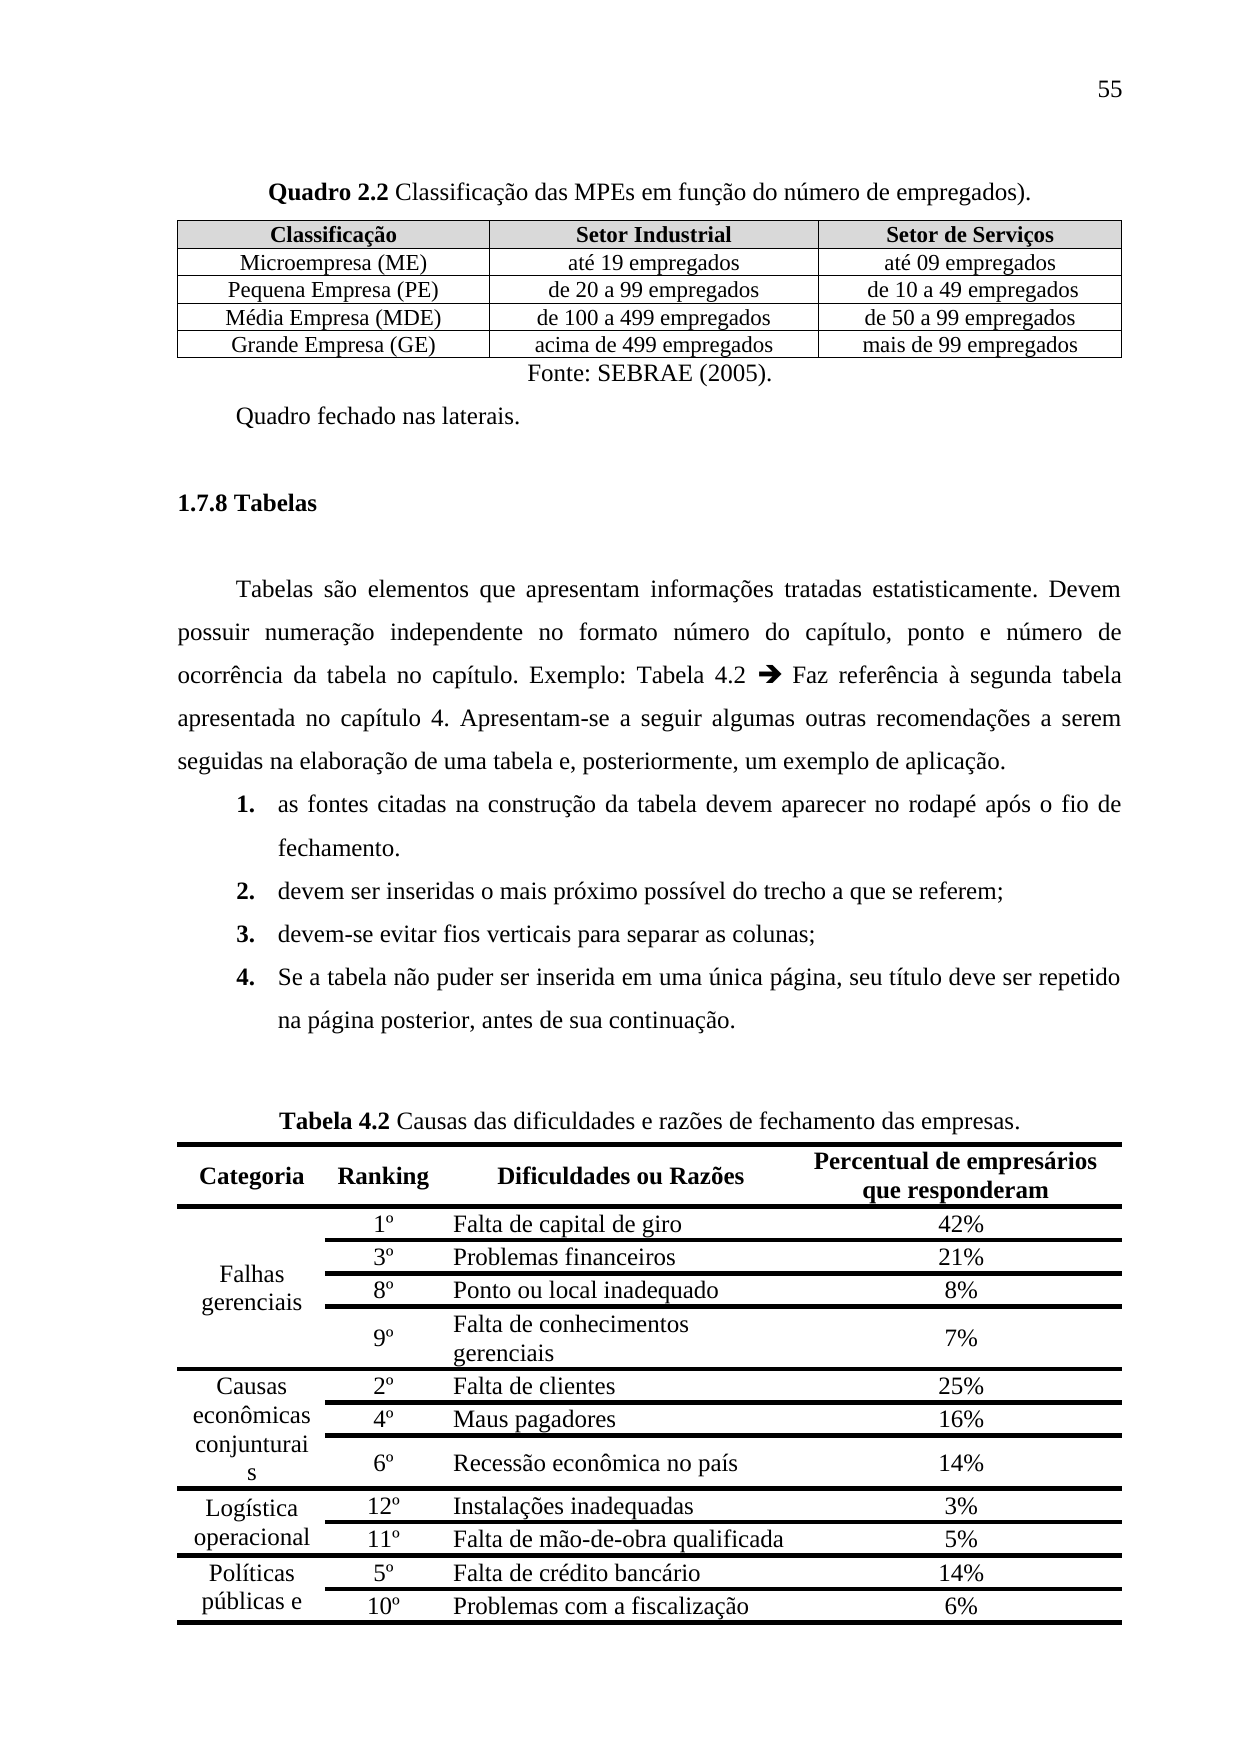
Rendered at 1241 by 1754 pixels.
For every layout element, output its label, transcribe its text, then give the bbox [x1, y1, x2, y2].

table_cell 16% [800, 1405, 1122, 1433]
table_cell acima de 499 empregados [490, 331, 818, 357]
table_cell de 49 empregados [819, 276, 1121, 302]
table_cell 9º [325, 1309, 442, 1366]
table_cell Causas econômicas conjunturais [177, 1371, 325, 1486]
table_cell Falta de conhecimentos gerenciais [442, 1309, 800, 1366]
table_cell 8º [325, 1276, 442, 1304]
table_cell de 99 empregados [819, 304, 1121, 330]
table_cell Falta de capital de giro [442, 1209, 800, 1237]
table_header Classificação [178, 221, 489, 248]
table_cell Falhas gerenciais [177, 1209, 325, 1366]
table_cell Recessão econômica no país [442, 1438, 800, 1486]
table_cell 42% [800, 1209, 1122, 1237]
table_cell Problemas com a fiscalização [442, 1591, 800, 1620]
table_header Percentual de empresários que responderam [800, 1147, 1122, 1204]
table_cell 3% [800, 1491, 1122, 1519]
table_cell 14% [800, 1558, 1122, 1586]
table_cell 21% [800, 1242, 1122, 1271]
table_cell 7% [800, 1309, 1122, 1366]
table_cell Ponto ou local inadequado [442, 1276, 800, 1304]
table_cell Logística operacional [177, 1491, 325, 1553]
table_cell 2º [325, 1371, 442, 1400]
table_header Setor de Serviços [819, 221, 1121, 248]
table_cell 25% [800, 1371, 1122, 1400]
table_cell Pequena Empresa (PE) [178, 276, 489, 302]
table_cell 3º [325, 1242, 442, 1271]
table_cell de 99 empregados [490, 276, 818, 302]
table_cell 8% [800, 1276, 1122, 1304]
text 1.7.8 Tabelas [177, 488, 1122, 516]
table_cell 12º [325, 1491, 442, 1519]
table_cell Políticas públicas e jurídicas [177, 1558, 325, 1620]
text Tabelas são elementos que apresentam informações tratadas estatisticamente. Devem possuir numeração independente no formato número do capítulo, ponto e número de ocorrência da tabela no capítulo. Exemplo: Tabela 4.2 Faz referência à segunda tabela apresentada no capítulo 4. Apresentam-se a seguir algumas outras recomendações a serem seguidas na elaboração de uma tabela e, posteriormente, um exemplo de aplicação. [177, 574, 1122, 775]
table_cell Falta de crédito bancário [442, 1558, 800, 1586]
table_header Dificuldades ou Razões [442, 1147, 800, 1204]
table_cell Problemas financeiros [442, 1242, 800, 1271]
table_cell 6º [325, 1438, 442, 1486]
table_cell 1º [325, 1209, 442, 1237]
text Tabela 4.2 Causas das dificuldades e razões de fechamento das empresas. [177, 1106, 1122, 1134]
table_cell Média Empresa (MDE) [178, 304, 489, 330]
table_cell Falta de mão-de-obra qualificada [442, 1524, 800, 1553]
table_cell 14% [800, 1438, 1122, 1486]
list devem ser inseridas o mais próximo possível do trecho a que se referem; [236, 876, 1122, 904]
table_cell Grande Empresa (GE) [178, 331, 489, 357]
table_header Categoria [177, 1147, 325, 1204]
table_cell 4º [325, 1405, 442, 1433]
table_cell Falta de clientes [442, 1371, 800, 1400]
table_cell até 19 empregados [490, 249, 818, 275]
text Quadro 2.2 Classificação das MPEs em função do número de empregados). [177, 177, 1122, 206]
text Fonte: SEBRAE (2005). [177, 358, 1122, 387]
table_cell 11º [325, 1524, 442, 1553]
table_cell Maus pagadores [442, 1405, 800, 1433]
list devem-se evitar fios verticais para separar as colunas; [236, 919, 1122, 948]
table_cell até 09 empregados [819, 249, 1121, 275]
table_cell Microempresa (ME) [178, 249, 489, 275]
table_cell de 499 empregados [490, 304, 818, 330]
table_header Ranking [325, 1147, 442, 1204]
table_cell mais de 99 empregados [819, 331, 1121, 357]
text Quadro fechado nas laterais. [177, 401, 1122, 430]
list Se a tabela não puder ser inserida em uma única página, seu título deve ser repetido na página posterior, antes de sua continuação. [236, 962, 1122, 1034]
table_cell Instalações inadequadas [442, 1491, 800, 1519]
table_cell 6% [800, 1591, 1122, 1620]
table_cell 10º [325, 1591, 442, 1620]
table_header Setor Industrial [490, 221, 818, 248]
table_cell 5% [800, 1524, 1122, 1553]
table_cell 5º [325, 1558, 442, 1586]
list as fontes citadas na construção da tabela devem aparecer no rodapé após o fio de fechamento. [236, 789, 1122, 861]
